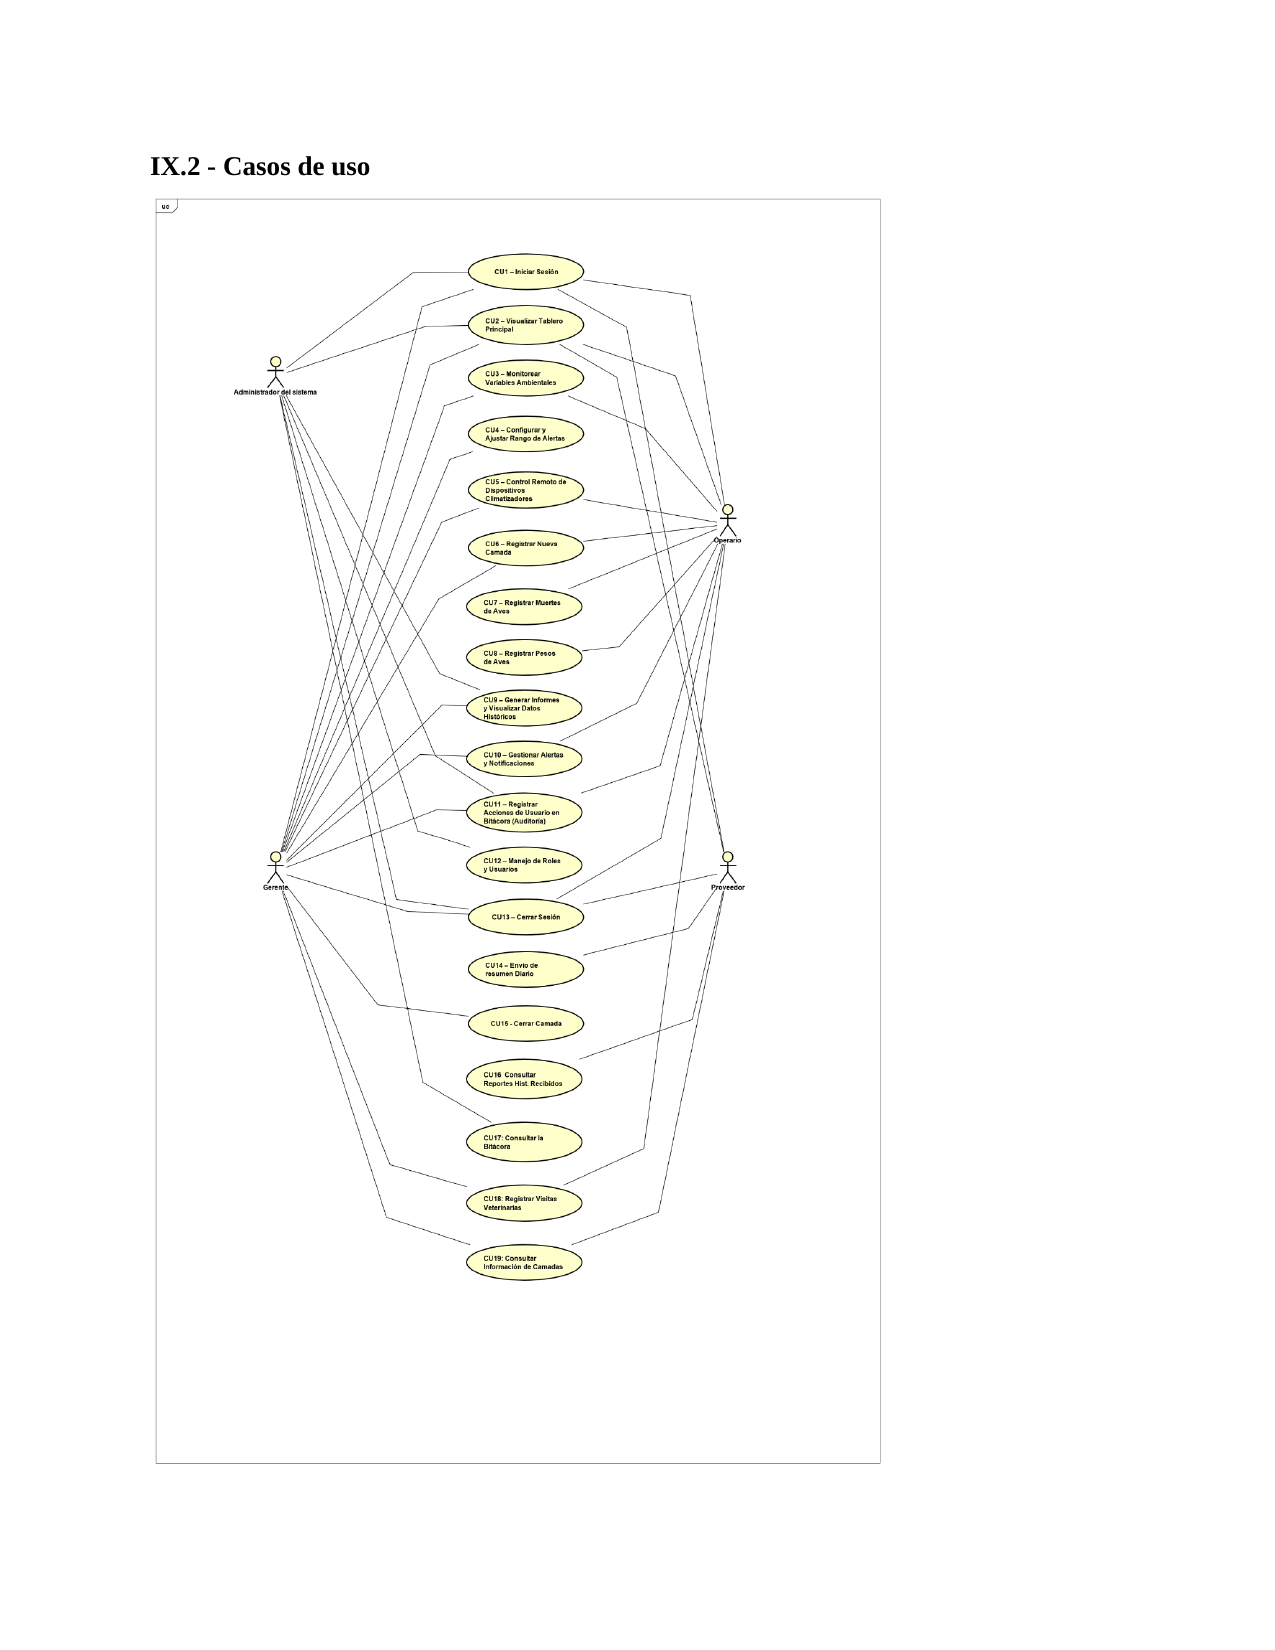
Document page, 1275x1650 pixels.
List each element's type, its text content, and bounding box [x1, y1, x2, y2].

subtitle IX.2 - Casos de uso [150, 150, 1125, 181]
picture [150, 193, 885, 1468]
